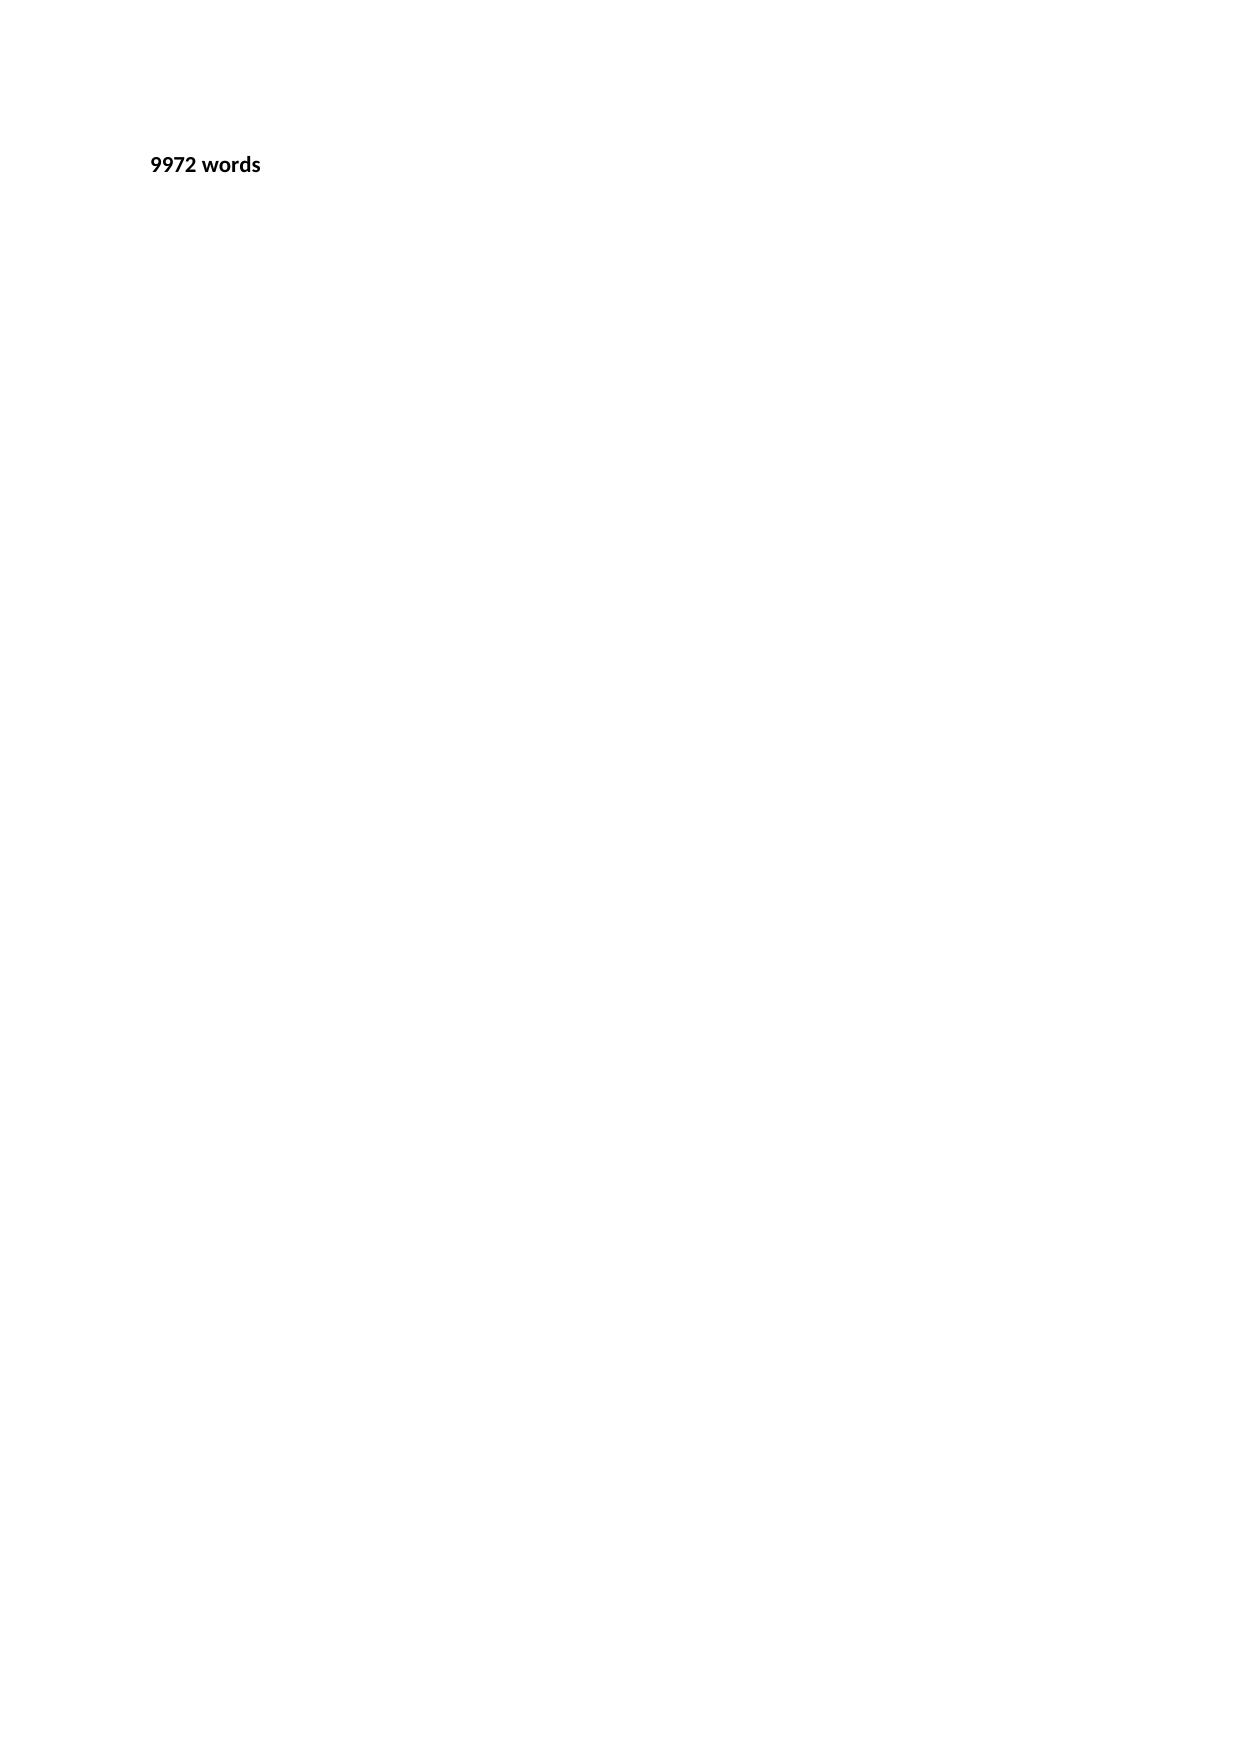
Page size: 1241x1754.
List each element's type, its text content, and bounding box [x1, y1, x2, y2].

text 9972 words [150, 150, 1090, 178]
